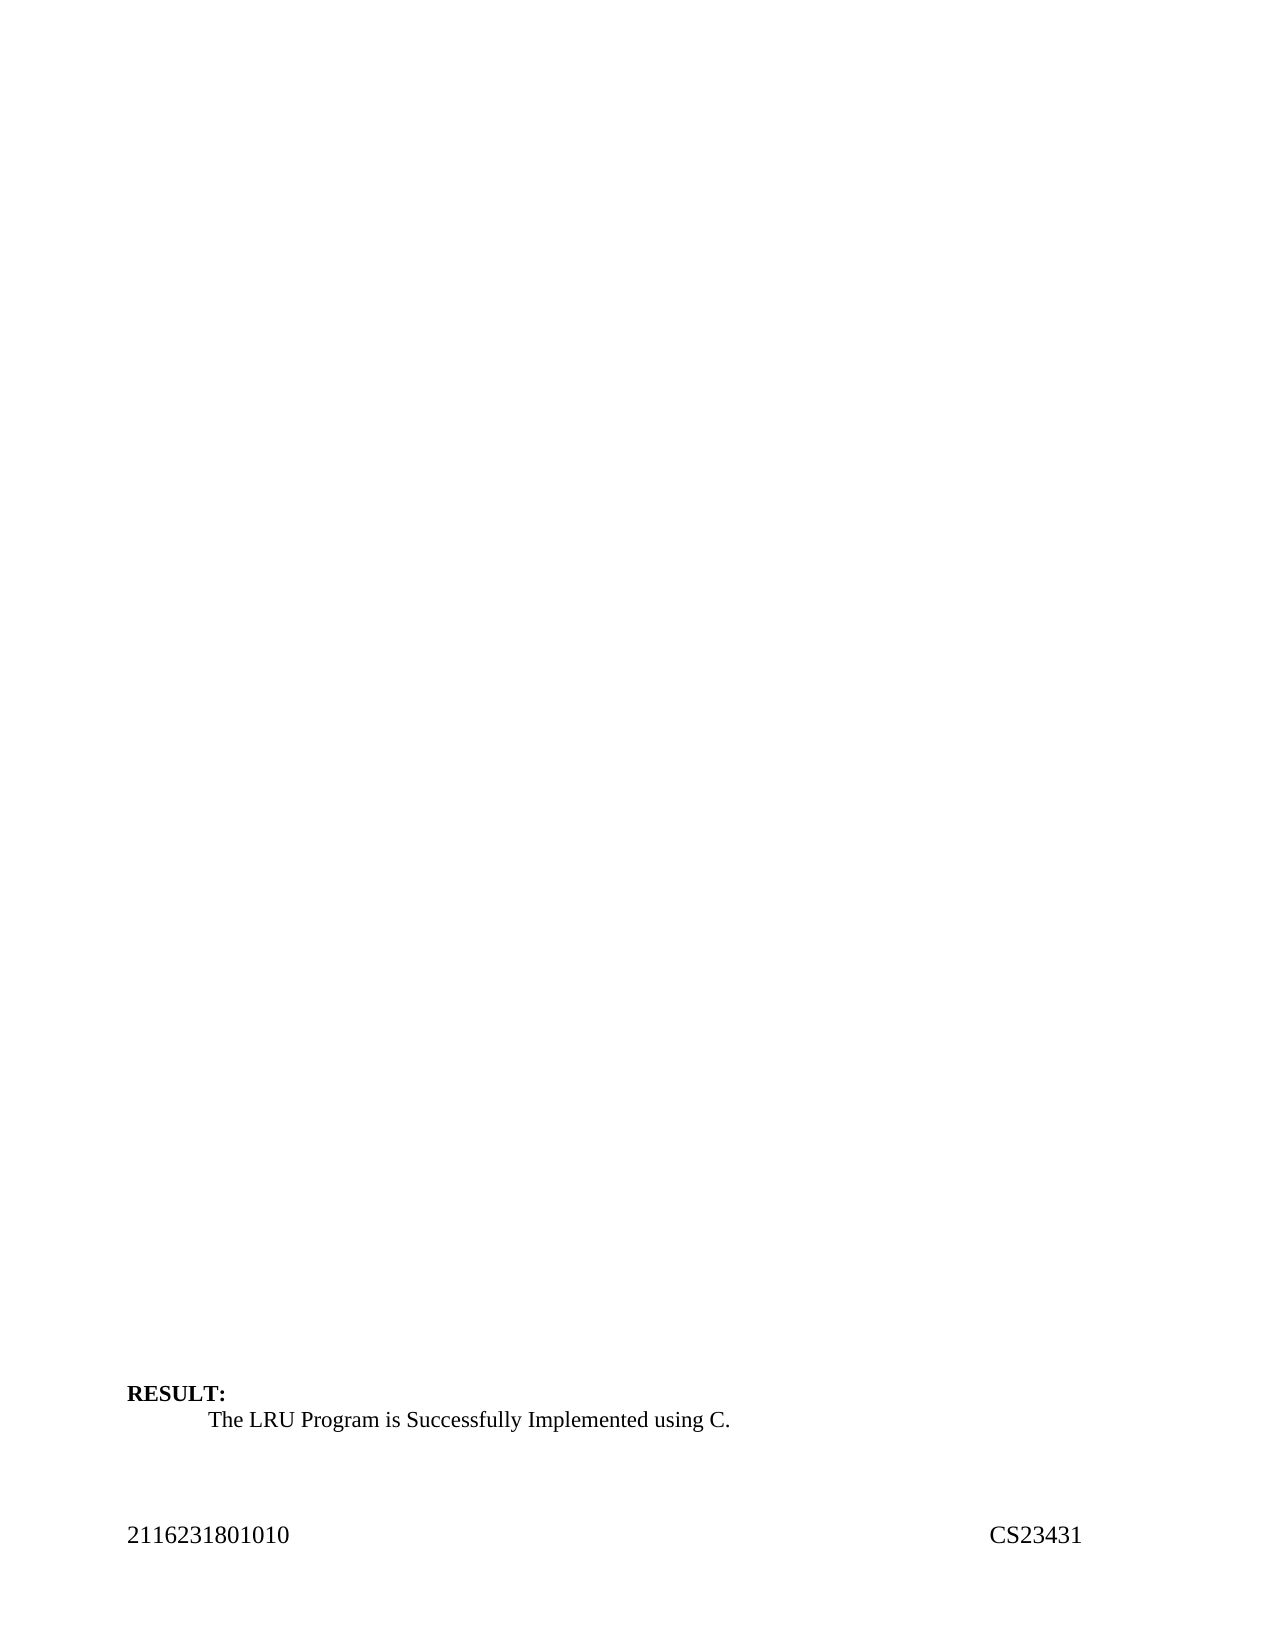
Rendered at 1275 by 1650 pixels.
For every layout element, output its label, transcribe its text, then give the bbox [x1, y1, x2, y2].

text RESULT: [127, 1380, 1154, 1406]
text The LRU Program is Successfully Implemented using C. [127, 1406, 1154, 1432]
